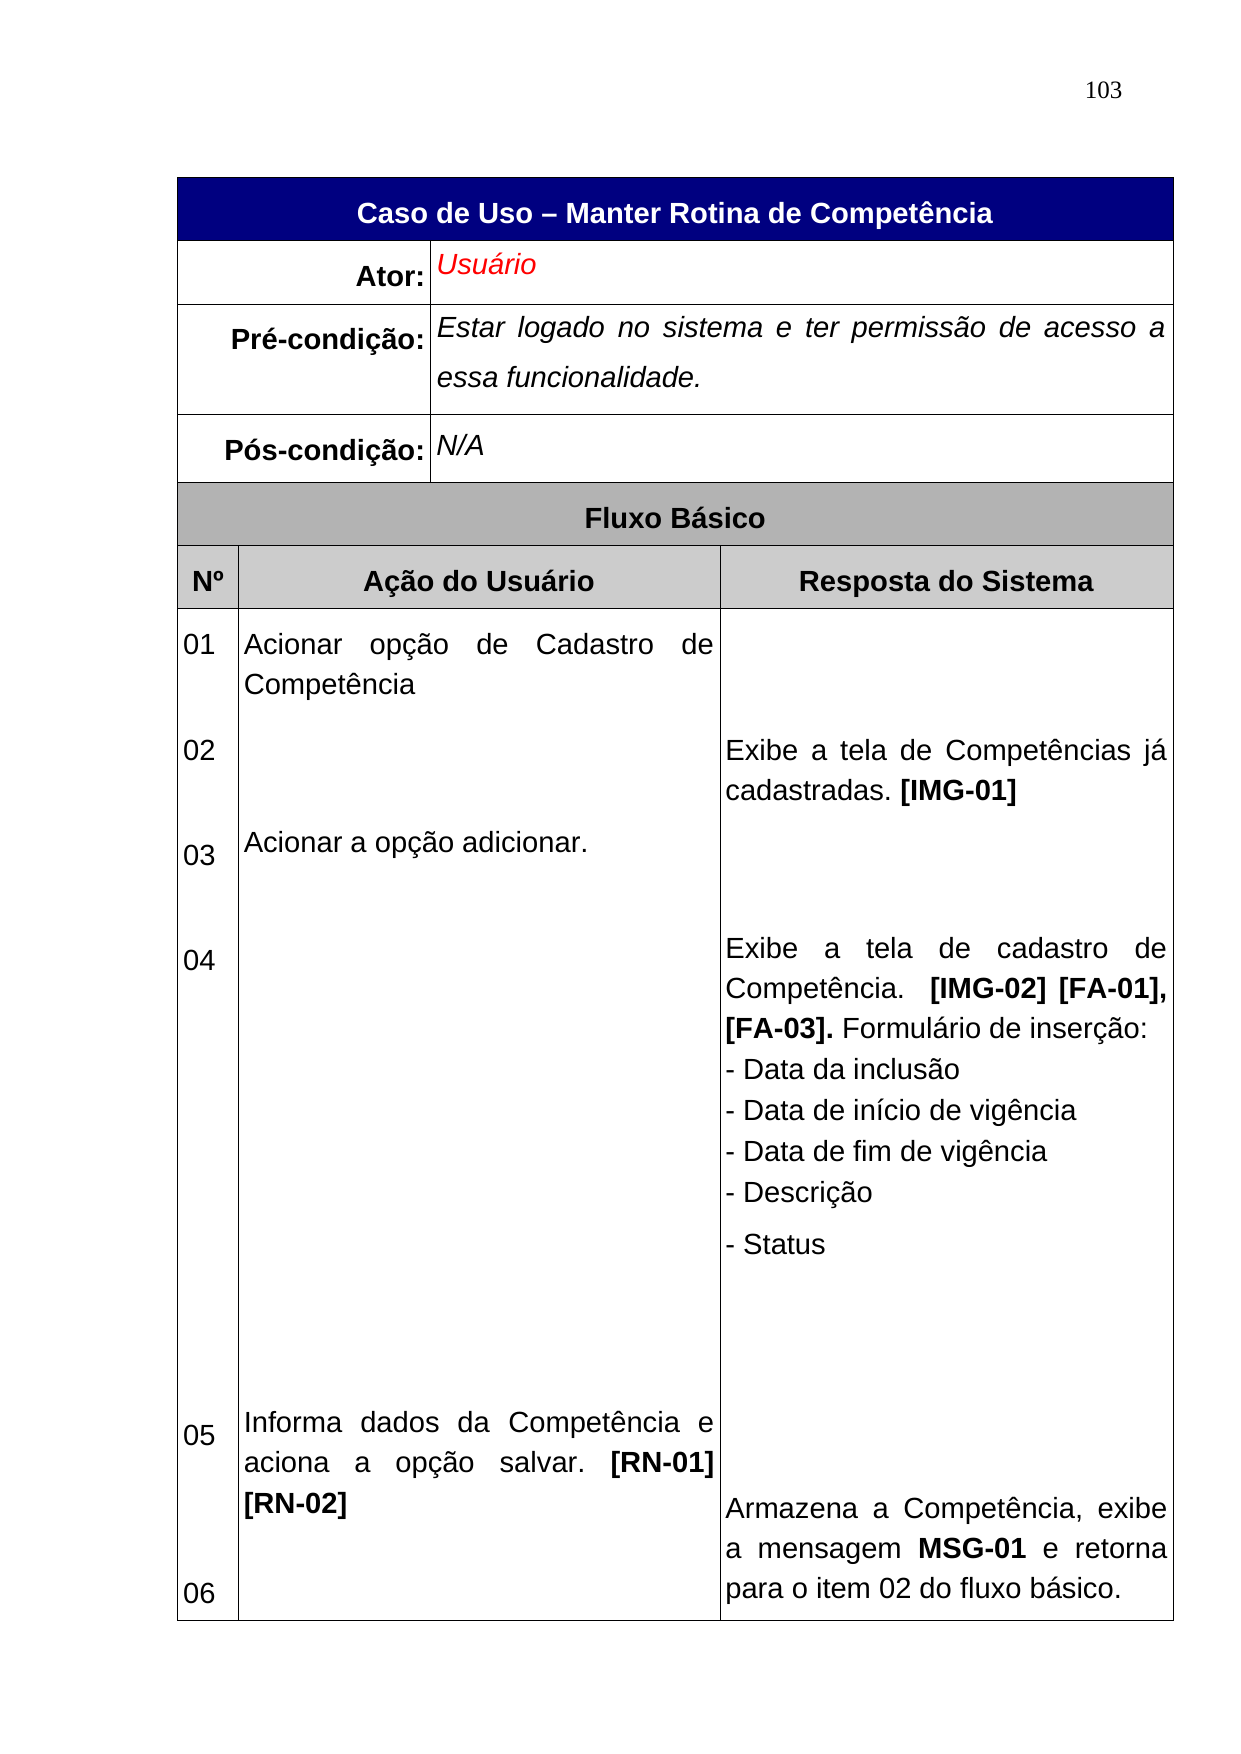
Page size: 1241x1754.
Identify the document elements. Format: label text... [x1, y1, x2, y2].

table_header Caso de Uso – Manter Rotina de Competência [178, 178, 1173, 240]
table_cell Resposta do Sistema [721, 546, 1173, 608]
table_cell 01 02 03 04 05 06 [178, 609, 238, 1620]
table_cell Ação do Usuário [239, 546, 720, 608]
table_cell Ator: [178, 241, 430, 304]
table_cell Acionar opção de Cadastro de Competência Acionar a opção adicionar. Informa dados da Competência e aciona a opção salvar. [RN-01] [RN-02] [239, 609, 720, 1620]
table_cell Exibe a tela de Competências já cadastradas. [IMG-01] Exibe a tela de cadastro de Competência. [IMG-02] [FA-01], [FA-03]. Formulário de inserção: - Data da inclusão - Data de início de vigência - Data de fim de vigência - Descrição - Status Armazena a Competência, exibe a mensagem MSG-01 e retorna para o item 02 do fluxo básico. [721, 609, 1173, 1620]
table_cell N/A [431, 415, 1173, 482]
table_cell Usuário [431, 241, 1173, 304]
table_cell Pré-condição: [178, 305, 430, 414]
table_cell Fluxo Básico [178, 483, 1173, 545]
table_cell Estar logado no sistema e ter permissão de acesso a essa funcionalidade. [431, 305, 1173, 414]
table_cell Pós-condição: [178, 415, 430, 482]
table_cell Nº [178, 546, 238, 608]
